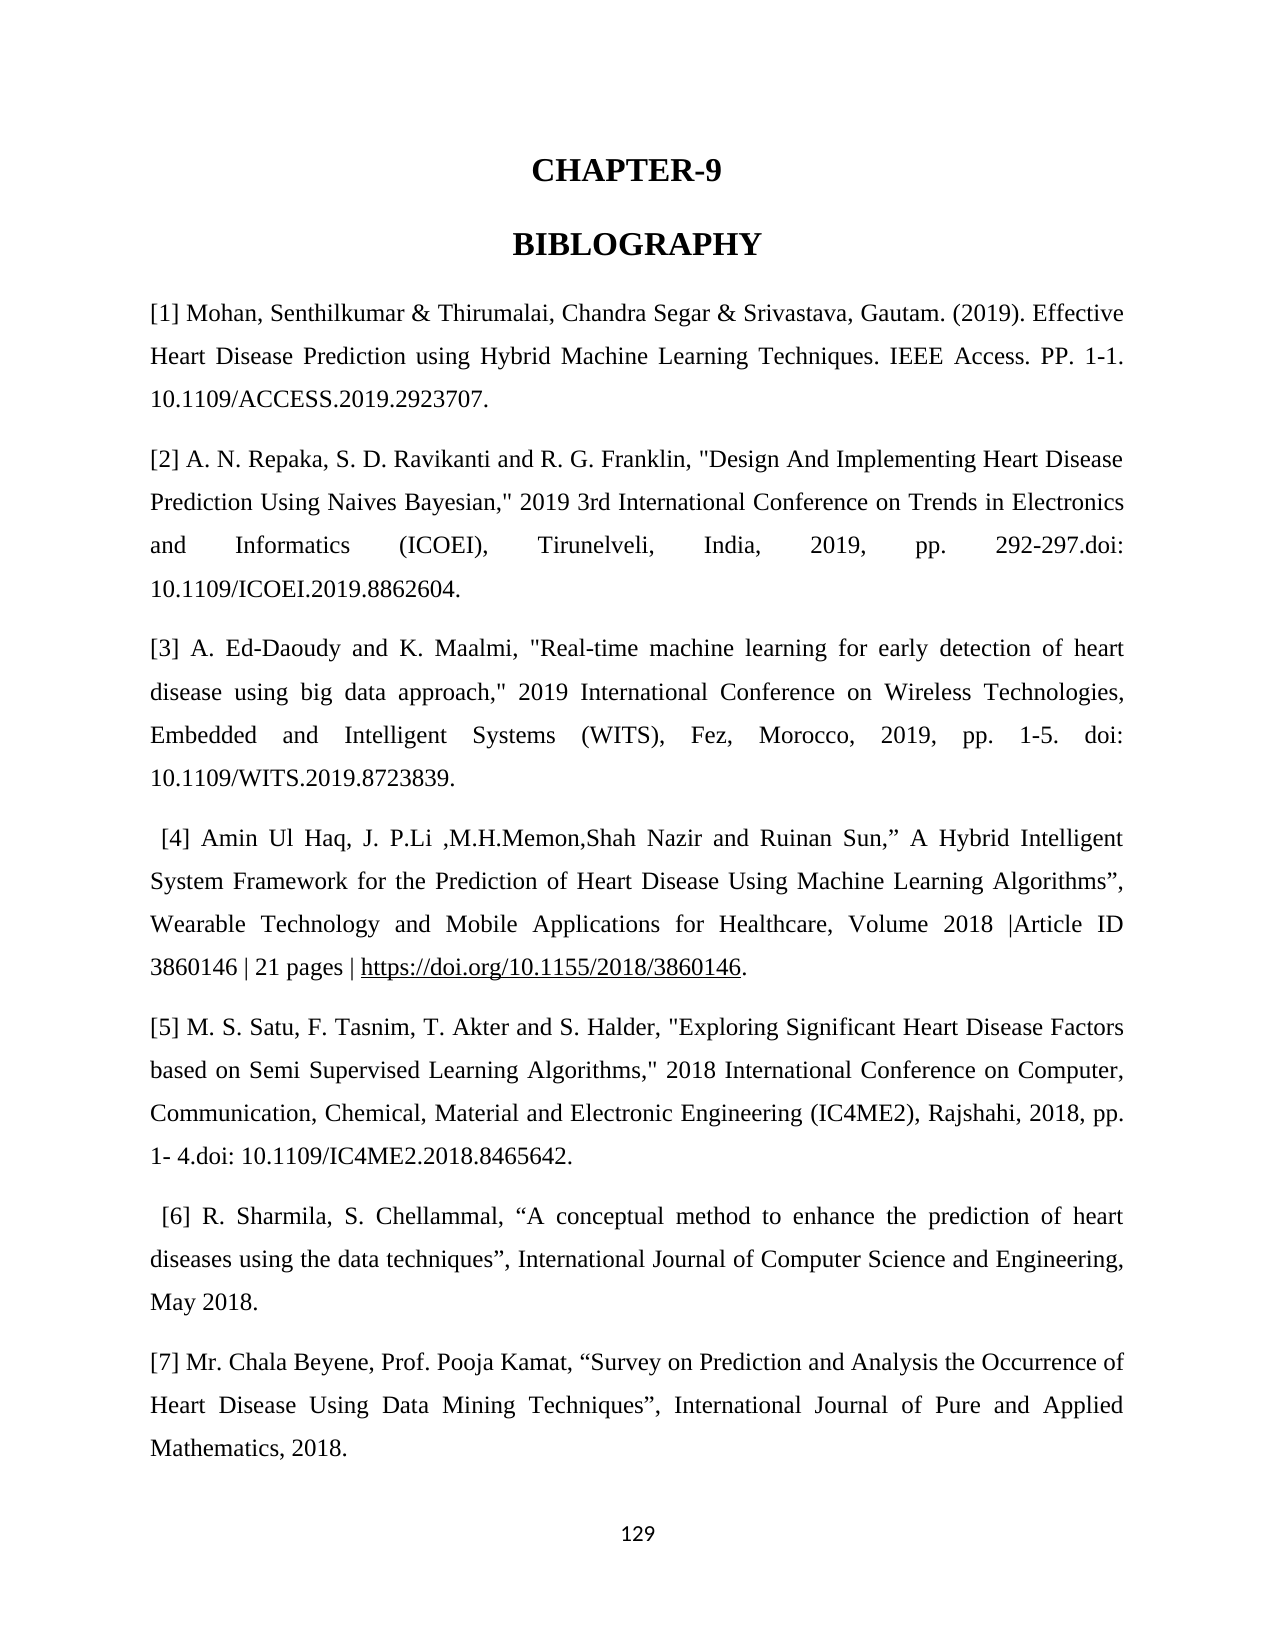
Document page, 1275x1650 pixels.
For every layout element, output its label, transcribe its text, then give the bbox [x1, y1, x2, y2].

text [6] R. Sharmila, S. Chellammal, “A conceptual method to enhance the prediction of heart diseases using the data techniques”, International Journal of Computer Science and Engineering, May 2018. [150, 1201, 1125, 1316]
text BIBLOGRAPHY [150, 224, 1125, 262]
text [4] Amin Ul Haq, J. P.Li ,M.H.Memon,Shah Nazir and Ruinan Sun,” A Hybrid Intelligent System Framework for the Prediction of Heart Disease Using Machine Learning Algorithms”, Wearable Technology and Mobile Applications for Healthcare, Volume 2018 |Article ID 3860146 | 21 pages | https://doi.org/10.1155/2018/3860146. [150, 823, 1125, 981]
text [5] M. S. Satu, F. Tasnim, T. Akter and S. Halder, "Exploring Significant Heart Disease Factors based on Semi Supervised Learning Algorithms," 2018 International Conference on Computer, Communication, Chemical, Material and Electronic Engineering (IC4ME2), Rajshahi, 2018, pp. 1- 4.doi: 10.1109/IC4ME2.2018.8465642. [150, 1012, 1125, 1170]
text [1] Mohan, Senthilkumar & Thirumalai, Chandra Segar & Srivastava, Gautam. (2019). Effective Heart Disease Prediction using Hybrid Machine Learning Techniques. IEEE Access. PP. 1-1. 10.1109/ACCESS.2019.2923707. [150, 298, 1125, 413]
text [3] A. Ed-Daoudy and K. Maalmi, "Real-time machine learning for early detection of heart disease using big data approach," 2019 International Conference on Wireless Technologies, Embedded and Intelligent Systems (WITS), Fez, Morocco, 2019, pp. 1-5. doi: 10.1109/WITS.2019.8723839. [150, 633, 1125, 792]
text CHAPTER-9 [150, 150, 1125, 188]
text [7] Mr. Chala Beyene, Prof. Pooja Kamat, “Survey on Prediction and Analysis the Occurrence of Heart Disease Using Data Mining Techniques”, International Journal of Pure and Applied Mathematics, 2018. [150, 1347, 1125, 1462]
text [2] A. N. Repaka, S. D. Ravikanti and R. G. Franklin, "Design And Implementing Heart Disease Prediction Using Naives Bayesian," 2019 3rd International Conference on Trends in Electronics and Informatics (ICOEI), Tirunelveli, India, 2019, pp. 292-297.doi: 10.1109/ICOEI.2019.8862604. [150, 444, 1125, 602]
